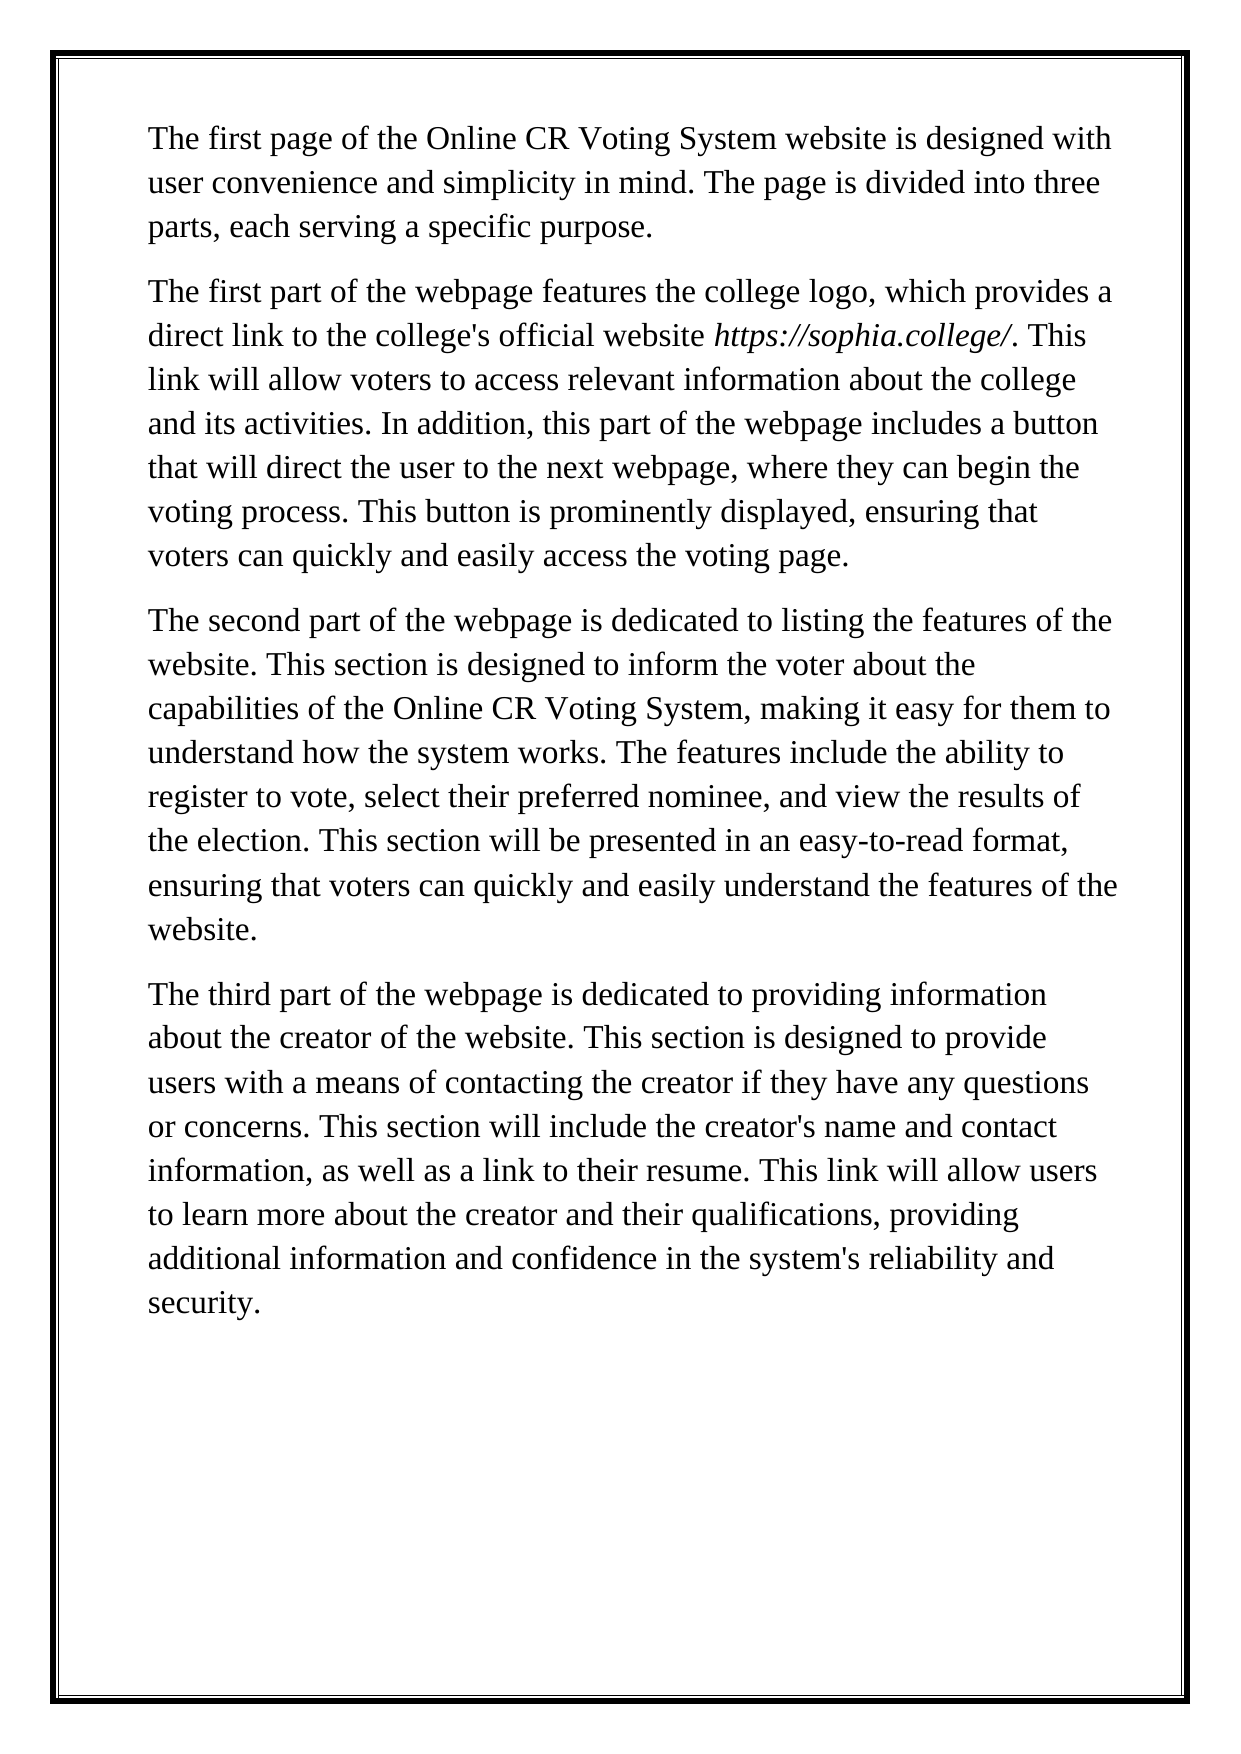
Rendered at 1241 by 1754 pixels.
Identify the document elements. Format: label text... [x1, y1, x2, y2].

text The third part of the webpage is dedicated to providing information about the creator of the website. This section is designed to provide users with a means of contacting the creator if they have any questions or concerns. This section will include the creator's name and contact information, as well as a link to their resume. This link will allow users to learn more about the creator and their qualifications, providing additional information and confidence in the system's reliability and security. [148, 974, 1122, 1321]
text The second part of the webpage is dedicated to listing the features of the website. This section is designed to inform the voter about the capabilities of the Online CR Voting System, making it easy for them to understand how the system works. The features include the ability to register to vote, select their preferred nominee, and view the results of the election. This section will be presented in an easy-to-read format, ensuring that voters can quickly and easily understand the features of the website. [148, 600, 1122, 947]
text The first part of the webpage features the college logo, which provides a direct link to the college's official website https://sophia.college/. This link will allow voters to access relevant information about the college and its activities. In addition, this part of the webpage includes a button that will direct the user to the next webpage, where they can begin the voting process. This button is prominently displayed, ensuring that voters can quickly and easily access the voting page. [148, 271, 1122, 574]
text The first page of the Online CR Voting System website is designed with user convenience and simplicity in mind. The page is divided into three parts, each serving a specific purpose. [148, 118, 1122, 244]
